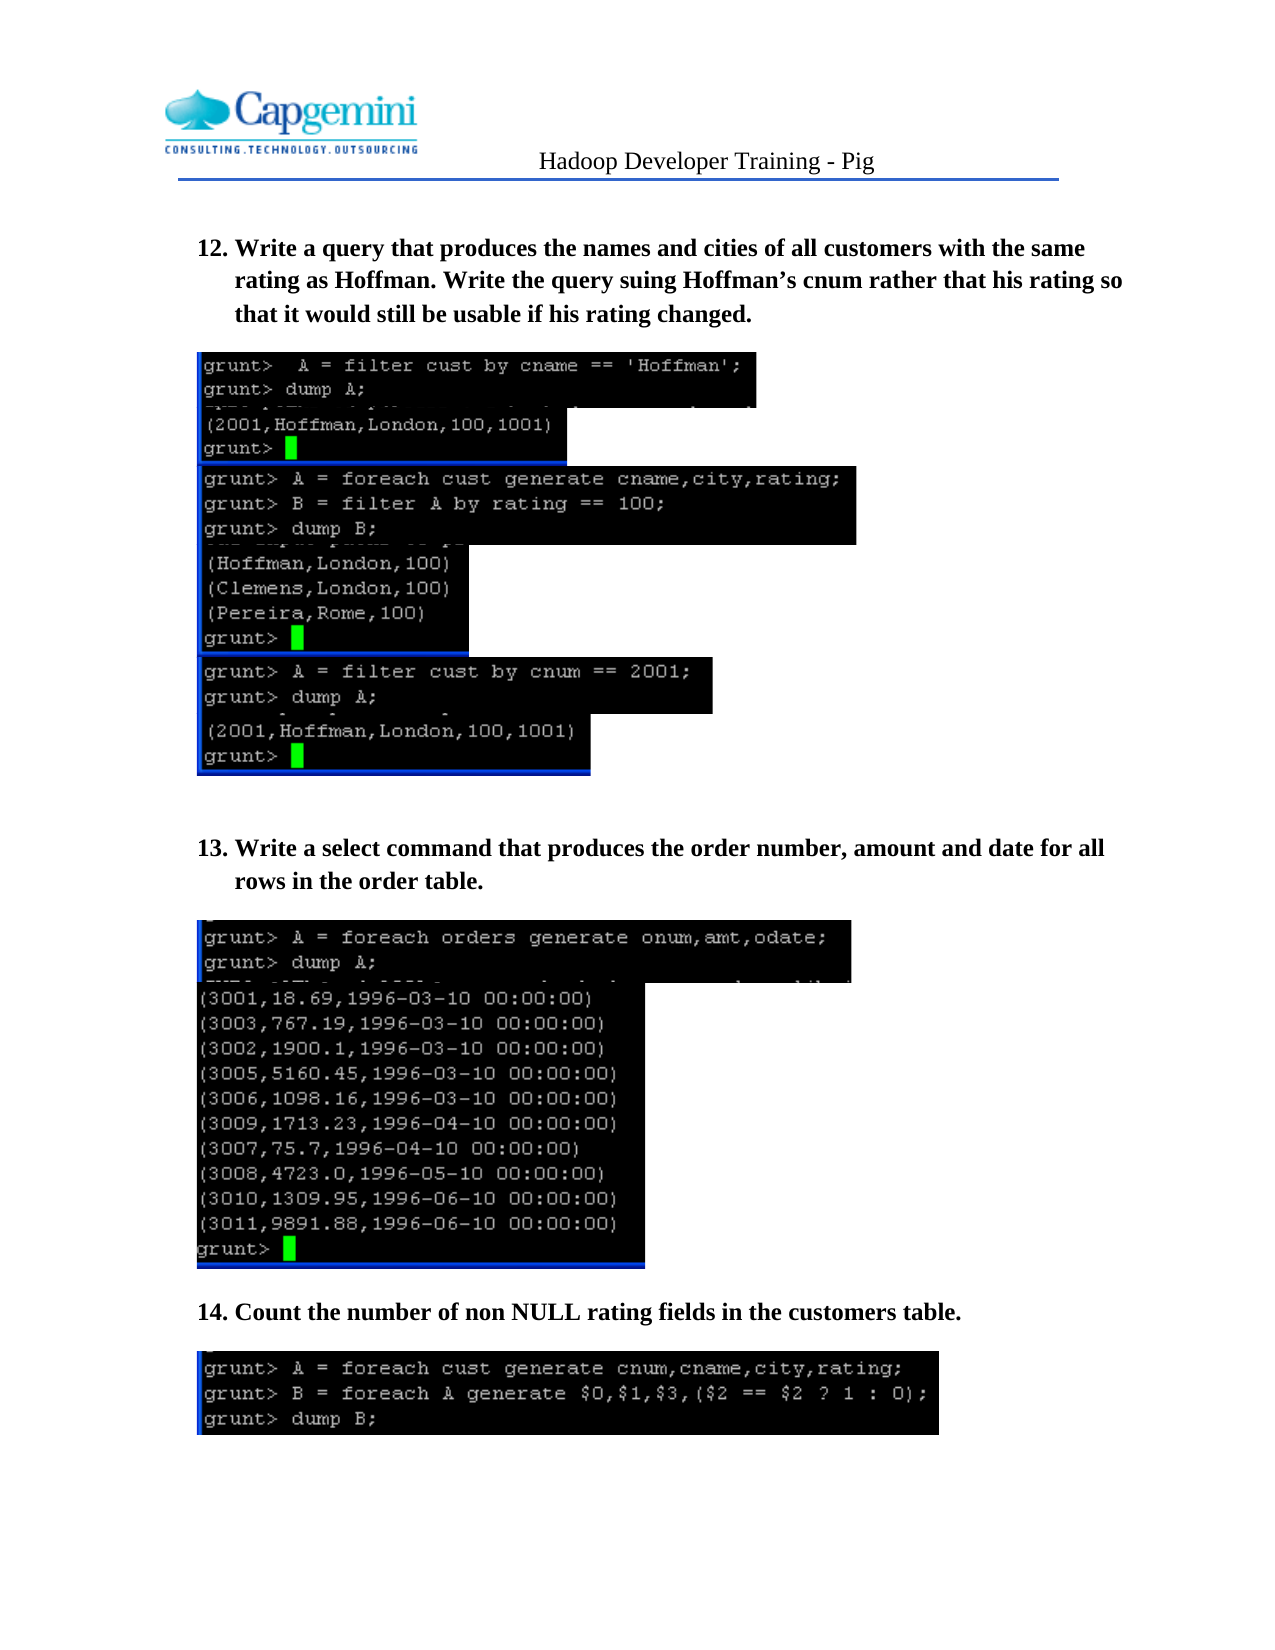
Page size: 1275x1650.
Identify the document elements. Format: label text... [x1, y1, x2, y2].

picture [196, 352, 857, 776]
picture [196, 920, 852, 1269]
list Count the number of non NULL rating fields in the customers table. [197, 1297, 1125, 1326]
list Write a query that produces the names and cities of all customers with the same rating as Hoffman. Write the query suing Hoffman’s cnum rather that his rating so that it would still be usable if his rating changed. [197, 233, 1125, 327]
picture [196, 1351, 939, 1435]
list Write a select command that produces the order number, amount and date for all rows in the order table. [197, 833, 1125, 895]
picture [150, 75, 433, 170]
